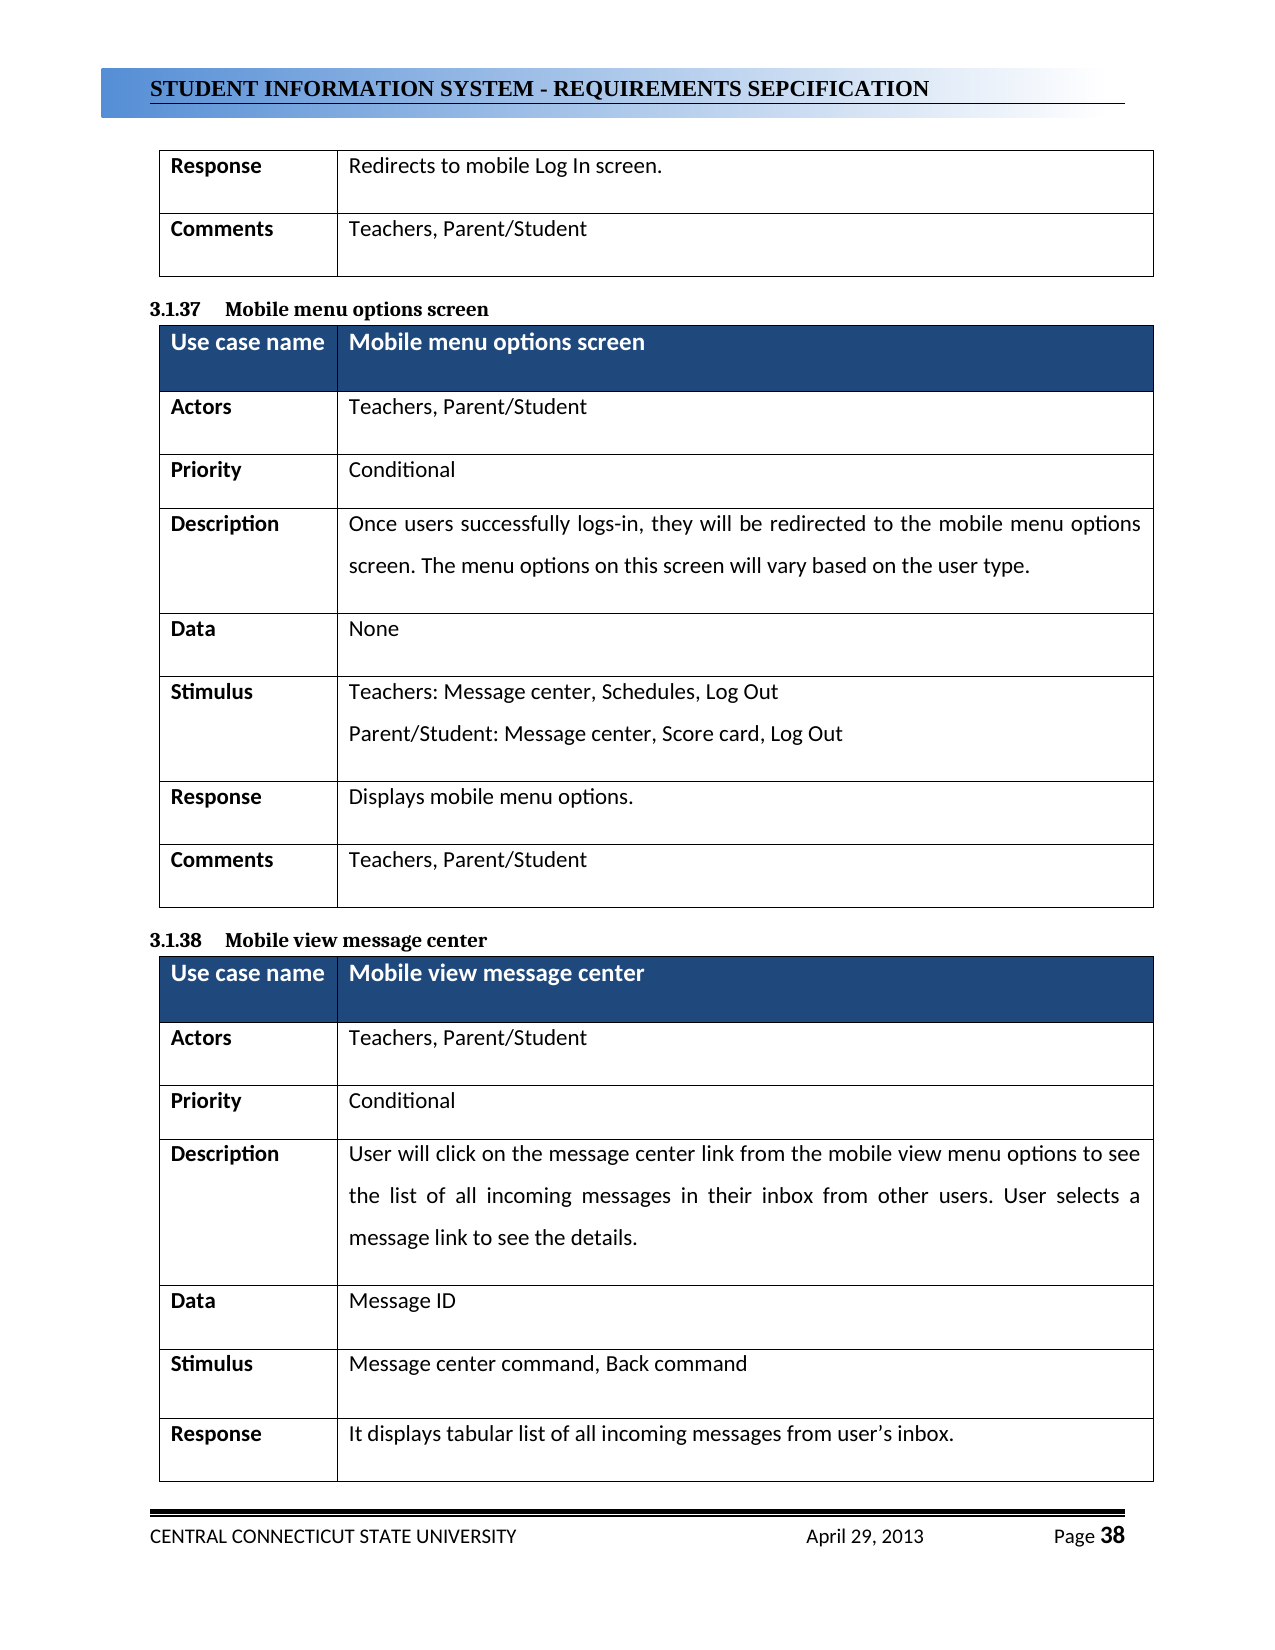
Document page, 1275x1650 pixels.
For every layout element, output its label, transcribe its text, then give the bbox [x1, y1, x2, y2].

table_header Mobile menu options screen [338, 326, 1153, 391]
table_cell None [338, 614, 1153, 676]
table_cell Message ID [338, 1286, 1153, 1348]
table_header Use case name [160, 957, 337, 1022]
table_cell Response [160, 151, 337, 213]
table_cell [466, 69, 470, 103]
table_cell Redirects to mobile Log In screen. [338, 151, 1153, 213]
table_cell Teachers: Message center, Schedules, Log Out Parent/Student: Message center, Score card, Log Out [338, 677, 1153, 781]
table_cell Teachers, Parent/Student [338, 845, 1153, 907]
table_cell Teachers, Parent/Student [338, 1023, 1153, 1085]
table_cell Actors [160, 392, 337, 454]
table_cell Description [160, 509, 337, 613]
table_cell It displays tabular list of all incoming messages from user’s inbox. [338, 1419, 1153, 1481]
table_cell Response [160, 782, 337, 844]
table_cell Conditional [338, 1086, 1153, 1138]
table_cell Data [160, 614, 337, 676]
table_cell User will click on the message center link from the mobile view menu options to see the list of all incoming messages in their inbox from other users. User selects a message link to see the details. [338, 1140, 1153, 1285]
table_cell Comments [160, 845, 337, 907]
table_cell Teachers, Parent/Student [338, 214, 1153, 276]
table_cell Stimulus [160, 1350, 337, 1418]
table_header Mobile view message center [338, 957, 1153, 1022]
table_cell Response [160, 1419, 337, 1481]
table_cell Priority [160, 455, 337, 508]
table_cell Conditional [338, 455, 1153, 508]
table_cell Priority [160, 1086, 337, 1138]
table_cell Actors [160, 1023, 337, 1085]
table_cell Data [160, 1286, 337, 1348]
subtitle Mobile view message center [150, 929, 1125, 953]
subtitle Mobile menu options screen [150, 298, 1125, 322]
table_cell Displays mobile menu options. [338, 782, 1153, 844]
table_cell Stimulus [160, 677, 337, 781]
table_cell Comments [160, 214, 337, 276]
table_cell Message center command, Back command [338, 1350, 1153, 1418]
table_cell Once users successfully logs-in, they will be redirected to the mobile menu options screen. The menu options on this screen will vary based on the user type. [338, 509, 1153, 613]
table_cell Description [160, 1140, 337, 1285]
table_cell Teachers, Parent/Student [338, 392, 1153, 454]
table_header Use case name [160, 326, 337, 391]
